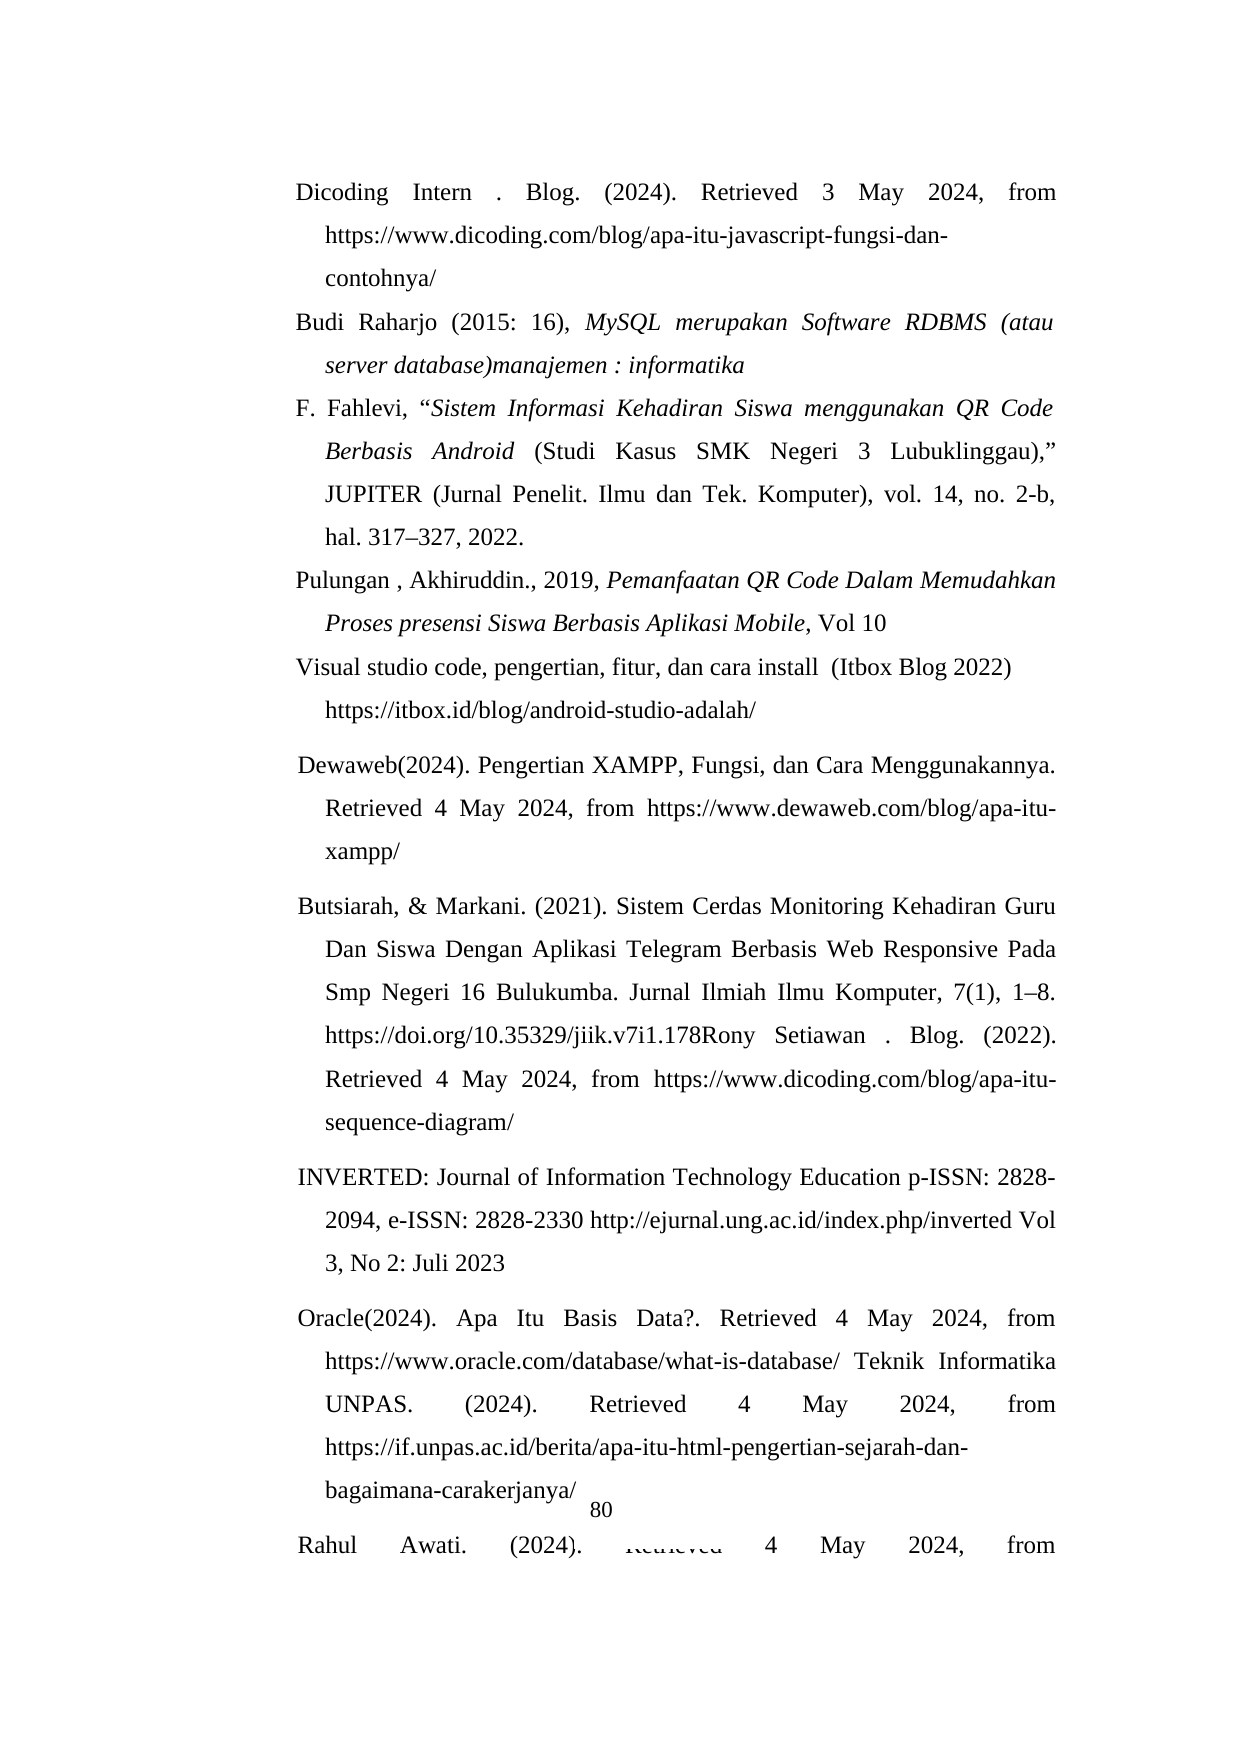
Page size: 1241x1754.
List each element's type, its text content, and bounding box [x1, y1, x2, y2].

text Budi Raharjo (2015: 16), MySQL merupakan Software RDBMS (atau server database)manajemen : informatika [295, 307, 1056, 378]
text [297, 1530, 1056, 1559]
text Butsiarah, & Markani. (2021). Sistem Cerdas Monitoring Kehadiran Guru Dan Siswa Dengan Aplikasi Telegram Berbasis Web Responsive Pada Smp Negeri 16 Bulukumba. Jurnal Ilmiah Ilmu Komputer, 7(1), 1–8. https://doi.org/10.35329/jiik.v7i1.178Rony Setiawan . Blog. (2022). Retrieved 4 May 2024, from https://www.dicoding.com/blog/apa-itu-sequence-diagram/ [297, 891, 1056, 1136]
text Pulungan , Akhiruddin., 2019, Pemanfaatan QR Code Dalam Memudahkan Proses presensi Siswa Berbasis Aplikasi Mobile, Vol 10 [295, 565, 1056, 637]
text Dewaweb(2024). Pengertian XAMPP, Fungsi, dan Cara Menggunakannya. Retrieved 4 May 2024, from https://www.dewaweb.com/blog/apa-itu-xampp/ [297, 750, 1056, 865]
text https://itbox.id/blog/android-studio-adalah/ [325, 695, 1056, 723]
text F. Fahlevi, “Sistem Informasi Kehadiran Siswa menggunakan QR Code Berbasis Android (Studi Kasus SMK Negeri 3 Lubuklinggau),” JUPITER (Jurnal Penelit. Ilmu dan Tek. Komputer), vol. 14, no. 2-b, hal. 317–327, 2022. [295, 393, 1056, 551]
text Dicoding Intern . Blog. (2024). Retrieved 3 May 2024, from https://www.dicoding.com/blog/apa-itu-javascript-fungsi-dan-contohnya/ [295, 177, 1056, 292]
text Oracle(2024). Apa Itu Basis Data?. Retrieved 4 May 2024, from https://www.oracle.com/database/what-is-database/ Teknik Informatika UNPAS. (2024). Retrieved 4 May 2024, from https://if.unpas.ac.id/berita/apa-itu-html-pengertian-sejarah-dan-bagaimana-carakerjanya/ [297, 1303, 1056, 1504]
text Visual studio code, pengertian, fitur, dan cara install (Itbox Blog 2022) [295, 652, 1056, 680]
text INVERTED: Journal of Information Technology Education p-ISSN: 2828-2094, e-ISSN: 2828-2330 http://ejurnal.ung.ac.id/index.php/inverted Vol 3, No 2: Juli 2023 [297, 1162, 1056, 1277]
